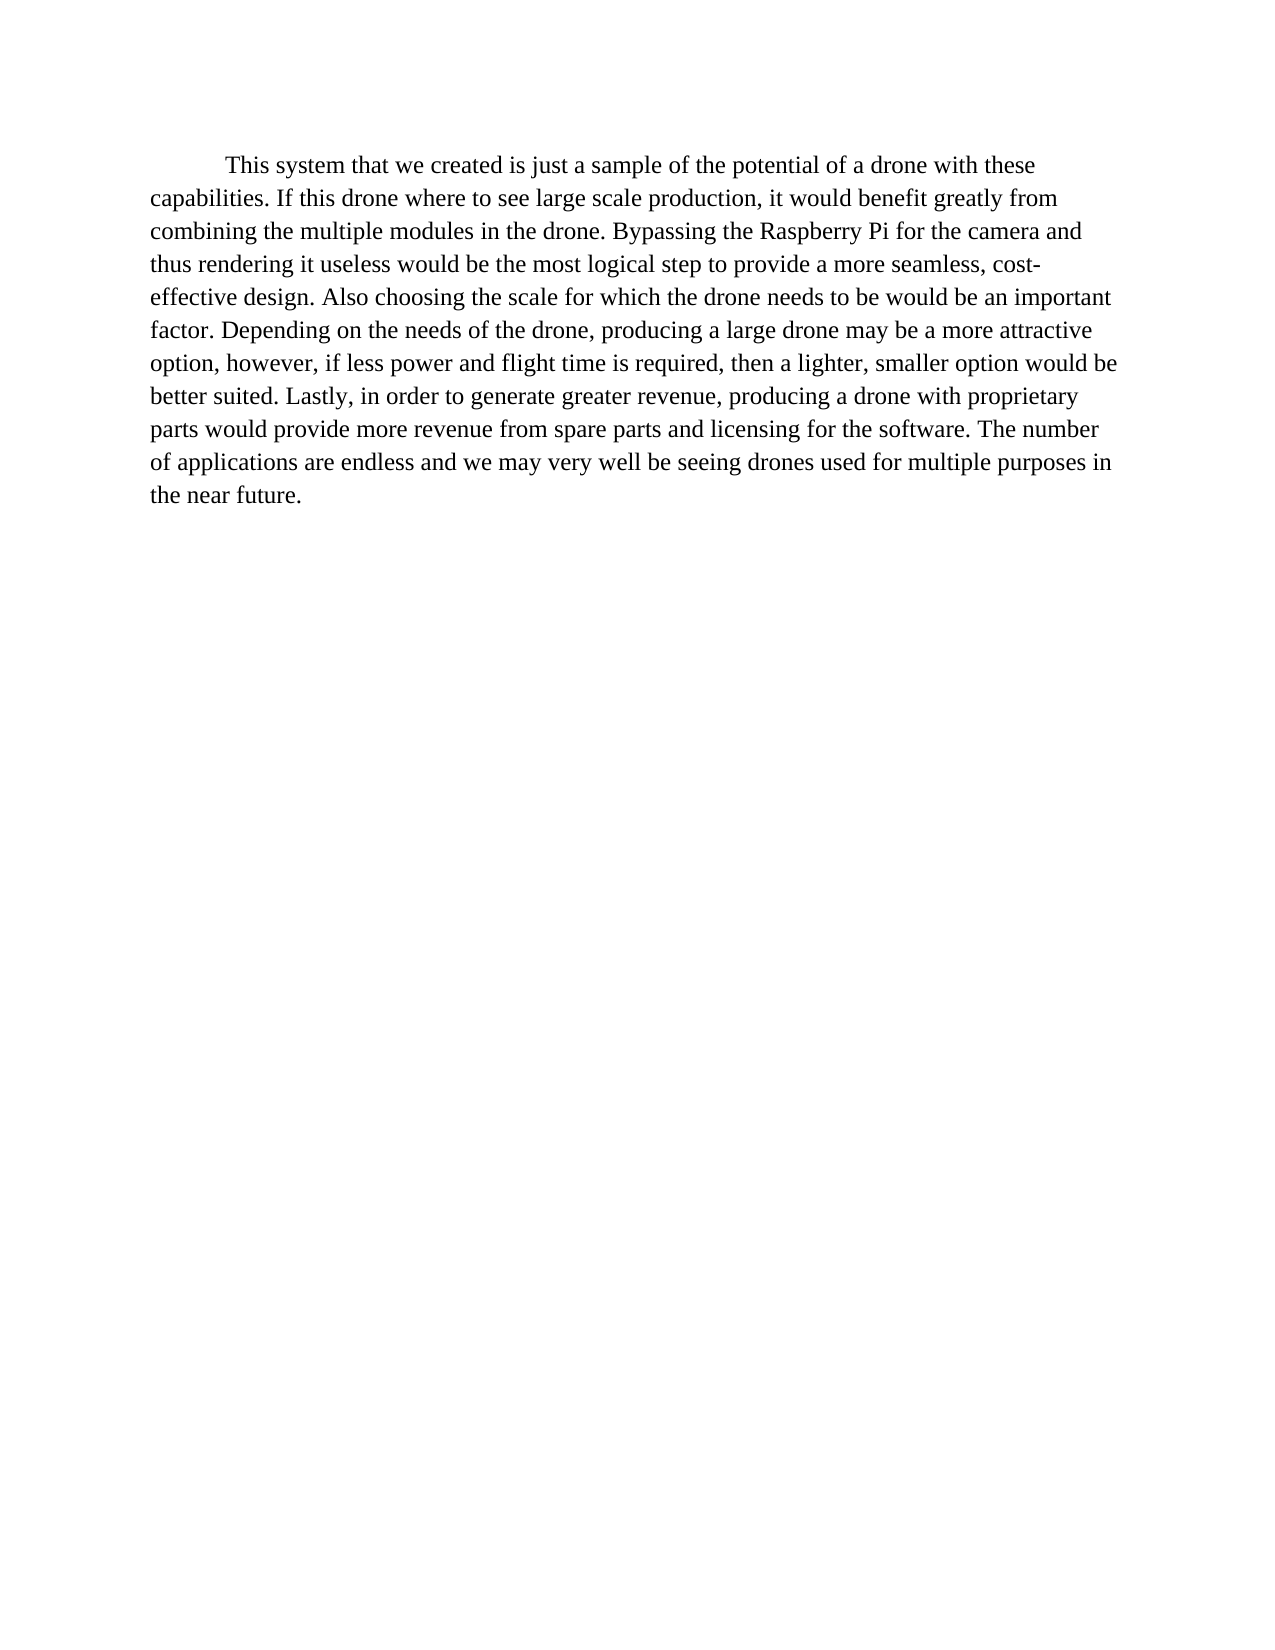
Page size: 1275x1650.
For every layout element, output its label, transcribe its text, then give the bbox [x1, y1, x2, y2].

text This system that we created is just a sample of the potential of a drone with these capabilities. If this drone where to see large scale production, it would benefit greatly from combining the multiple modules in the drone. Bypassing the Raspberry Pi for the camera and thus rendering it useless would be the most logical step to provide a more seamless, cost-effective design. Also choosing the scale for which the drone needs to be would be an important factor. Depending on the needs of the drone, producing a large drone may be a more attractive option, however, if less power and flight time is required, then a lighter, smaller option would be better suited. Lastly, in order to generate greater revenue, producing a drone with proprietary parts would provide more revenue from spare parts and licensing for the software. The number of applications are endless and we may very well be seeing drones used for multiple purposes in the near future. [150, 150, 1125, 509]
